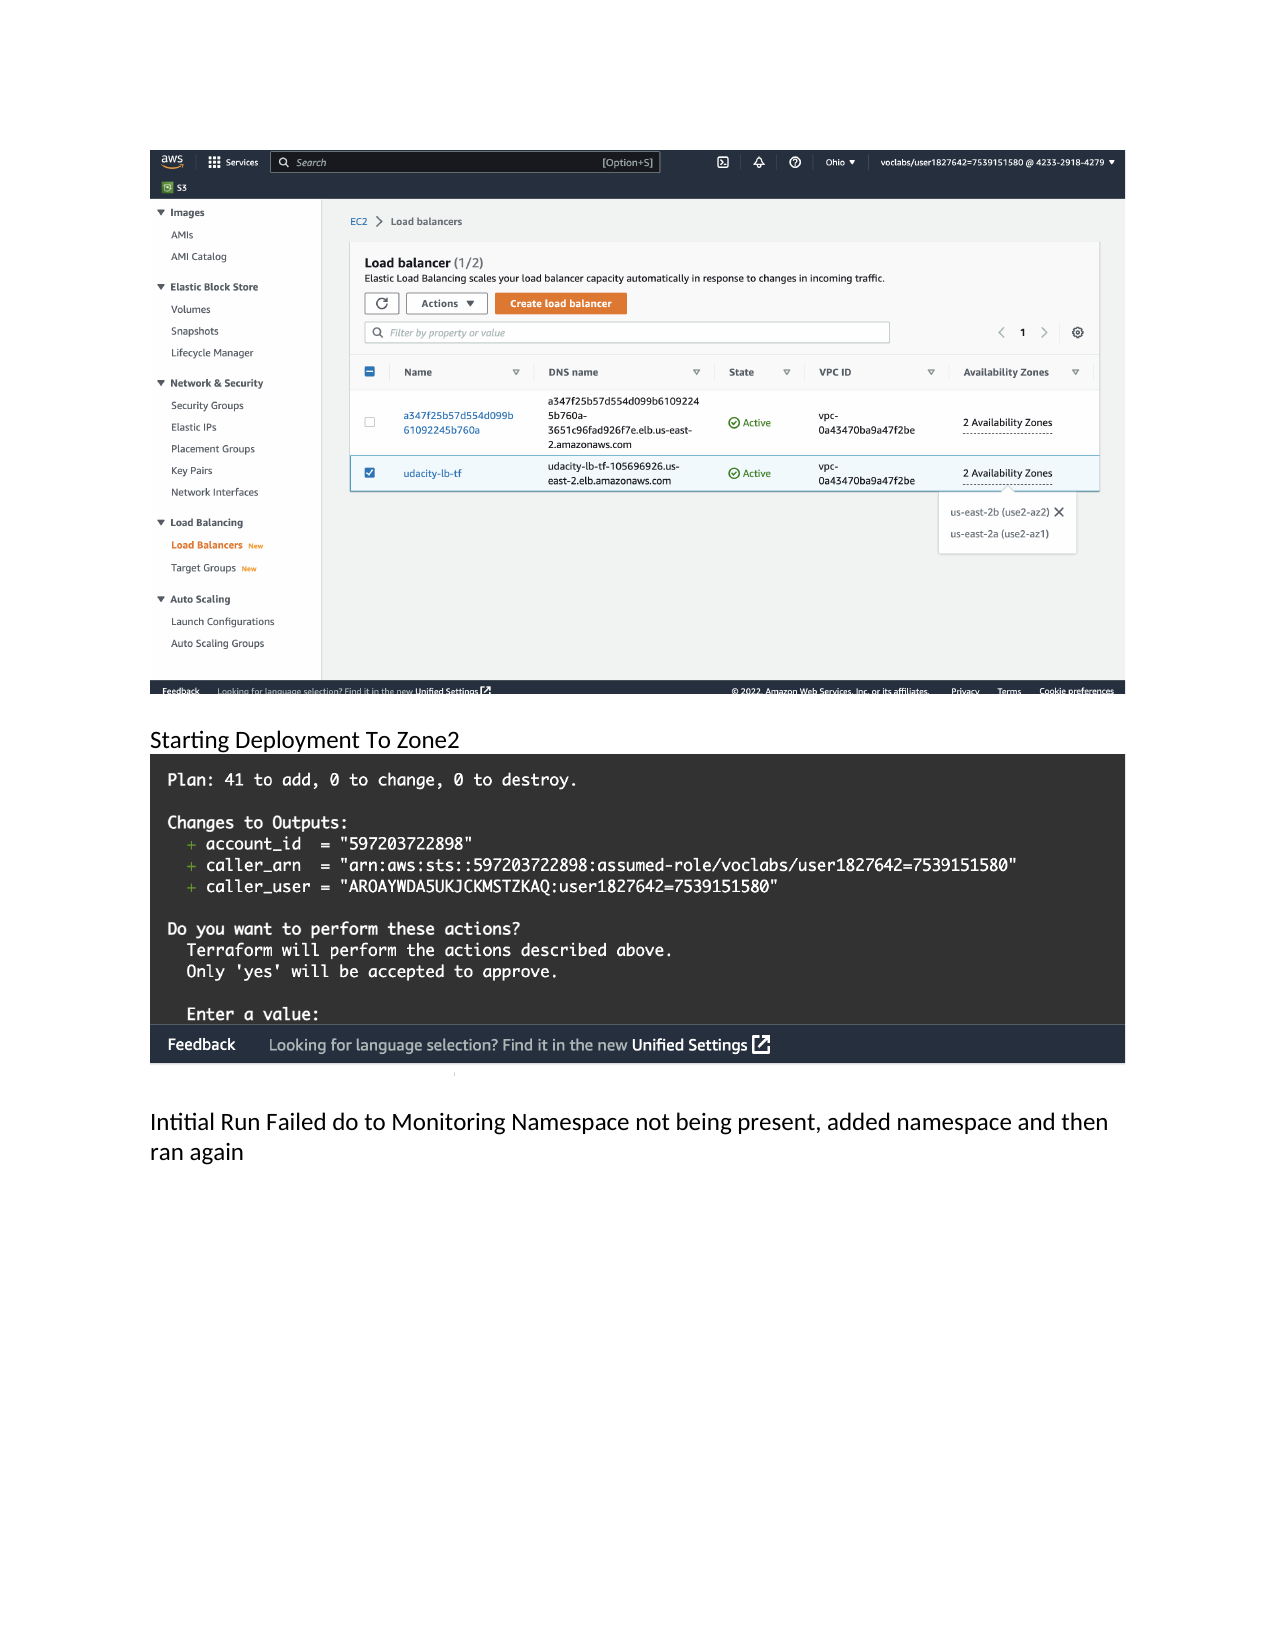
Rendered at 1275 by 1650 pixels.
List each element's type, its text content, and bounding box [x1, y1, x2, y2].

picture [150, 150, 1125, 694]
text Intitial Run Failed do to Monitoring Namespace not being present, added namespace and then ran again [150, 1106, 1125, 1167]
text Starting Deployment To Zone2 [150, 724, 1125, 754]
picture [150, 754, 1125, 1076]
